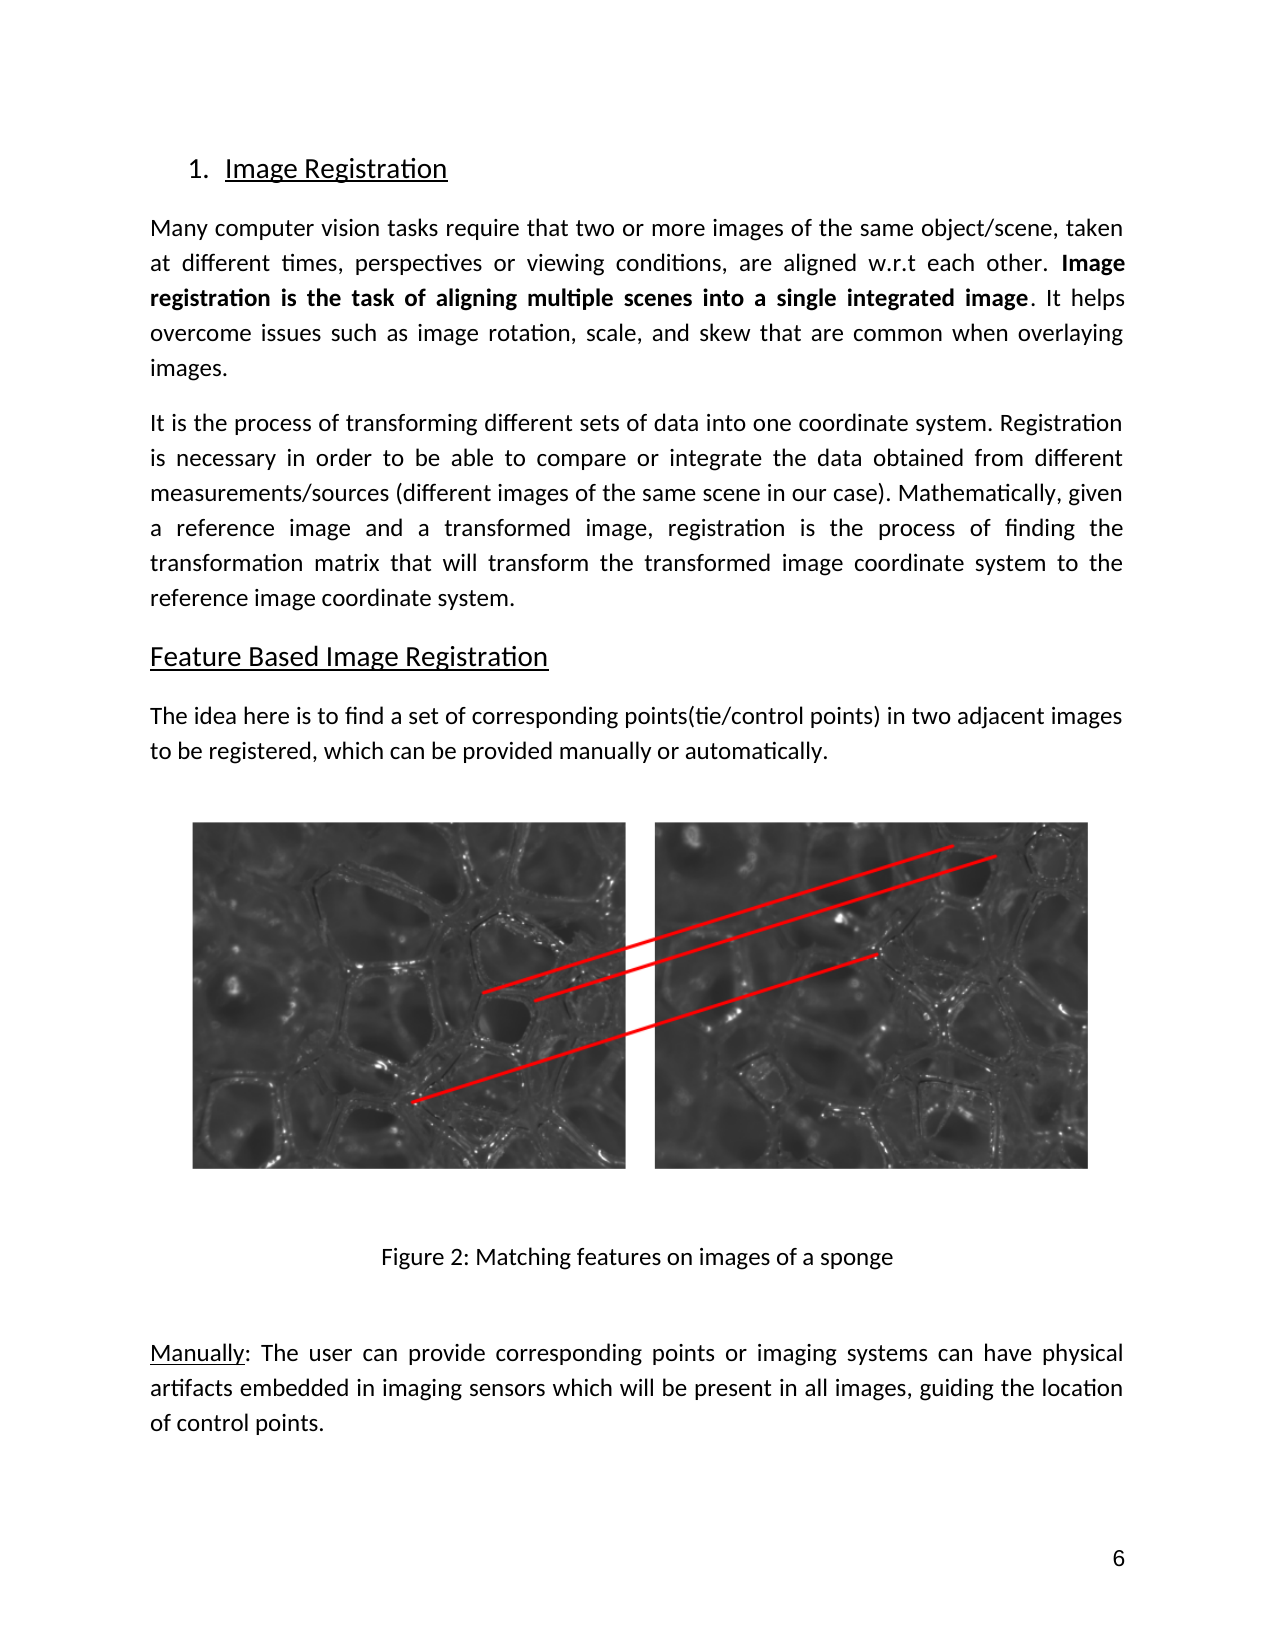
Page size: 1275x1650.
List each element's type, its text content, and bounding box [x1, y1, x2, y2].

text Manually: The user can provide corresponding points or imaging systems can have physical artifacts embedded in imaging sensors which will be present in all images, guiding the location of control points. [150, 1337, 1125, 1438]
table_cell Figure 2: Matching features on images of a sponge [150, 1230, 1125, 1282]
picture [161, 801, 1114, 1196]
table_header [150, 791, 1125, 1230]
text The idea here is to find a set of corresponding points(tie/control points) in two adjacent images to be registered, which can be provided manually or automatically. [150, 700, 1125, 766]
text Feature Based Image Registration [150, 638, 1125, 674]
list Image Registration [187, 150, 1125, 186]
text Many computer vision tasks require that two or more images of the same object/scene, taken at different times, perspectives or viewing conditions, are aligned w.r.t each other. Image registration is the task of aligning multiple scenes into a single integrated image. It helps overcome issues such as image rotation, scale, and skew that are common when overlaying images. [150, 212, 1125, 382]
text It is the process of transforming different sets of data into one coordinate system. Registration is necessary in order to be able to compare or integrate the data obtained from different measurements/sources (different images of the same scene in our case). Mathematically, given a reference image and a transformed image, registration is the process of finding the transformation matrix that will transform the transformed image coordinate system to the reference image coordinate system. [150, 408, 1125, 613]
